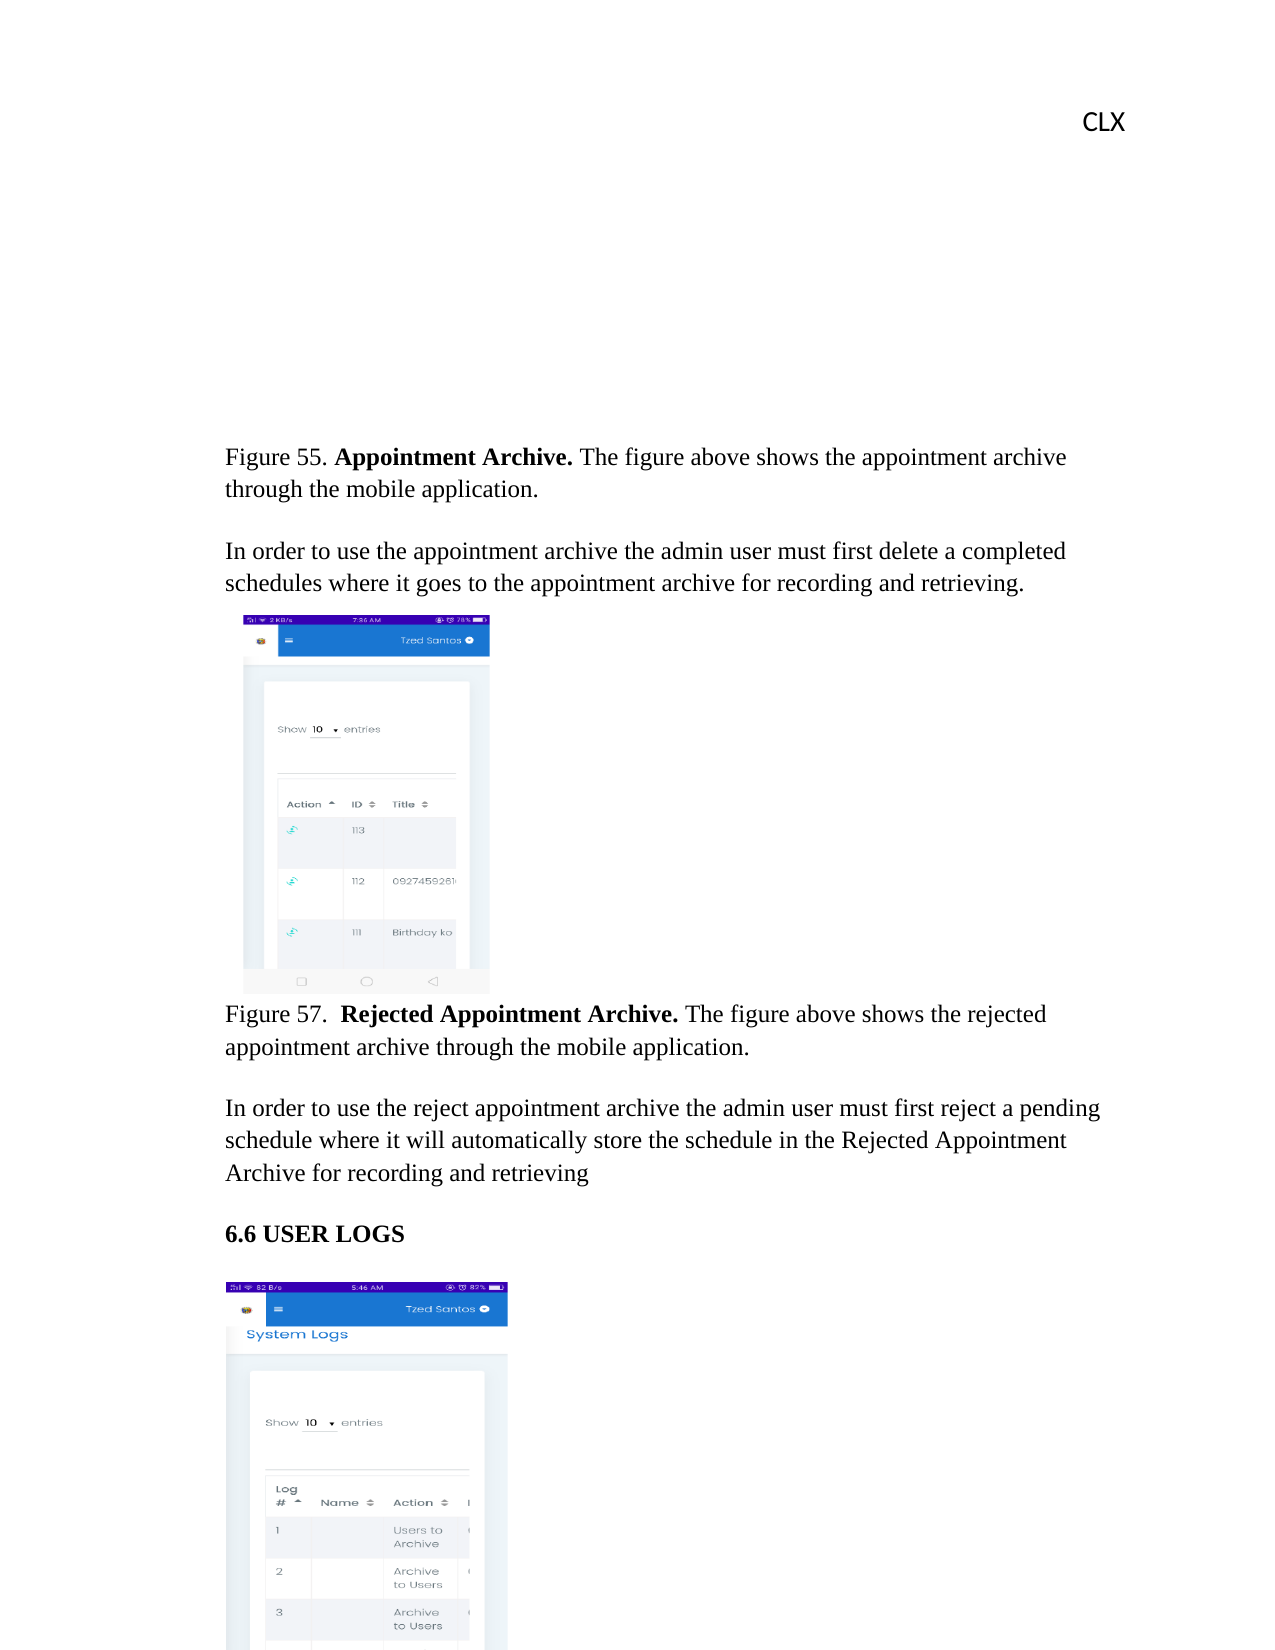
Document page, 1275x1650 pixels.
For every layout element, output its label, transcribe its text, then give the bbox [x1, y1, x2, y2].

text 6.6 USER LOGS [225, 1219, 1125, 1248]
text In order to use the appointment archive the admin user must first delete a completed schedules where it goes to the appointment archive for recording and retrieving. [225, 536, 1125, 597]
picture [226, 1282, 508, 1650]
text Figure 55. Appointment Archive. The figure above shows the appointment archive through the mobile application. [225, 442, 1125, 503]
text In order to use the reject appointment archive the admin user must first reject a pending schedule where it will automatically store the schedule in the Rejected Appointment Archive for recording and retrieving [225, 1093, 1125, 1187]
text Figure 57. Rejected Appointment Archive. The figure above shows the rejected appointment archive through the mobile application. [225, 999, 1125, 1060]
picture [243, 615, 490, 994]
